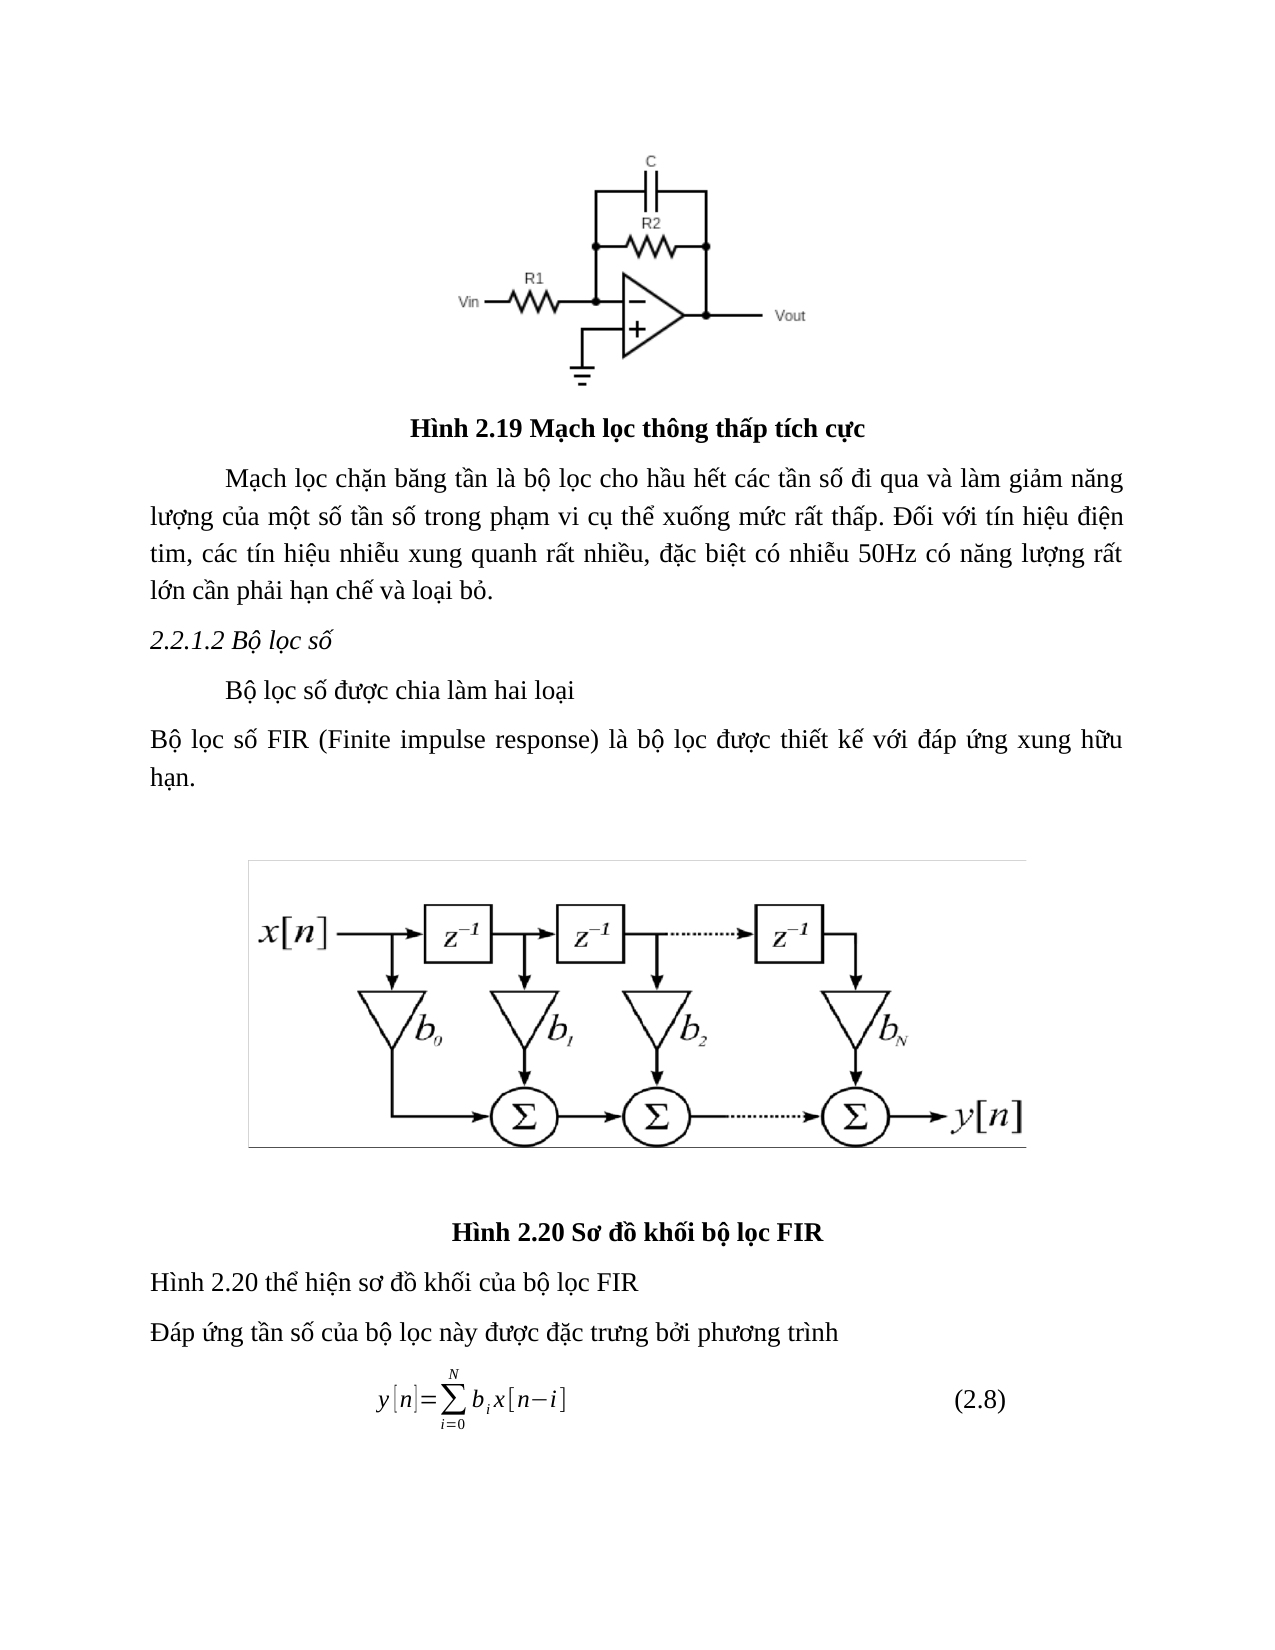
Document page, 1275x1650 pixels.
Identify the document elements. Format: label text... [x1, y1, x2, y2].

text Bộ lọc số FIR (Finite impulse response) là bộ lọc được thiết kế với đáp ứng xung hữu hạn. [150, 723, 1125, 792]
text Mạch lọc chặn băng tần là bộ lọc cho hầu hết các tần số đi qua và làm giảm năng lượng của một số tần số trong phạm vi cụ thể xuống mức rất thấp. Đối với tín hiệu điện tim, các tín hiệu nhiễu xung quanh rất nhiều, đặc biệt có nhiễu 50Hz có năng lượng rất lớn cần phải hạn chế và loại bỏ. [150, 462, 1125, 605]
text Hình 2.20 thể hiện sơ đồ khối của bộ lọc FIR [150, 1266, 1125, 1297]
picture [248, 860, 1027, 1148]
subtitle 2.2.1.2 Bộ lọc số [150, 624, 1125, 655]
text Hình 2.20 Sơ đồ khối bộ lọc FIR [150, 1216, 1125, 1247]
text (2.8) [300, 1366, 1125, 1433]
text Hình 2.19 Mạch lọc thông thấp tích cực [150, 412, 1125, 444]
text Bộ lọc số được chia làm hai loại [150, 674, 1125, 705]
picture [431, 150, 844, 394]
text Đáp ứng tần số của bộ lọc này được đặc trưng bởi phương trình [150, 1316, 1125, 1347]
